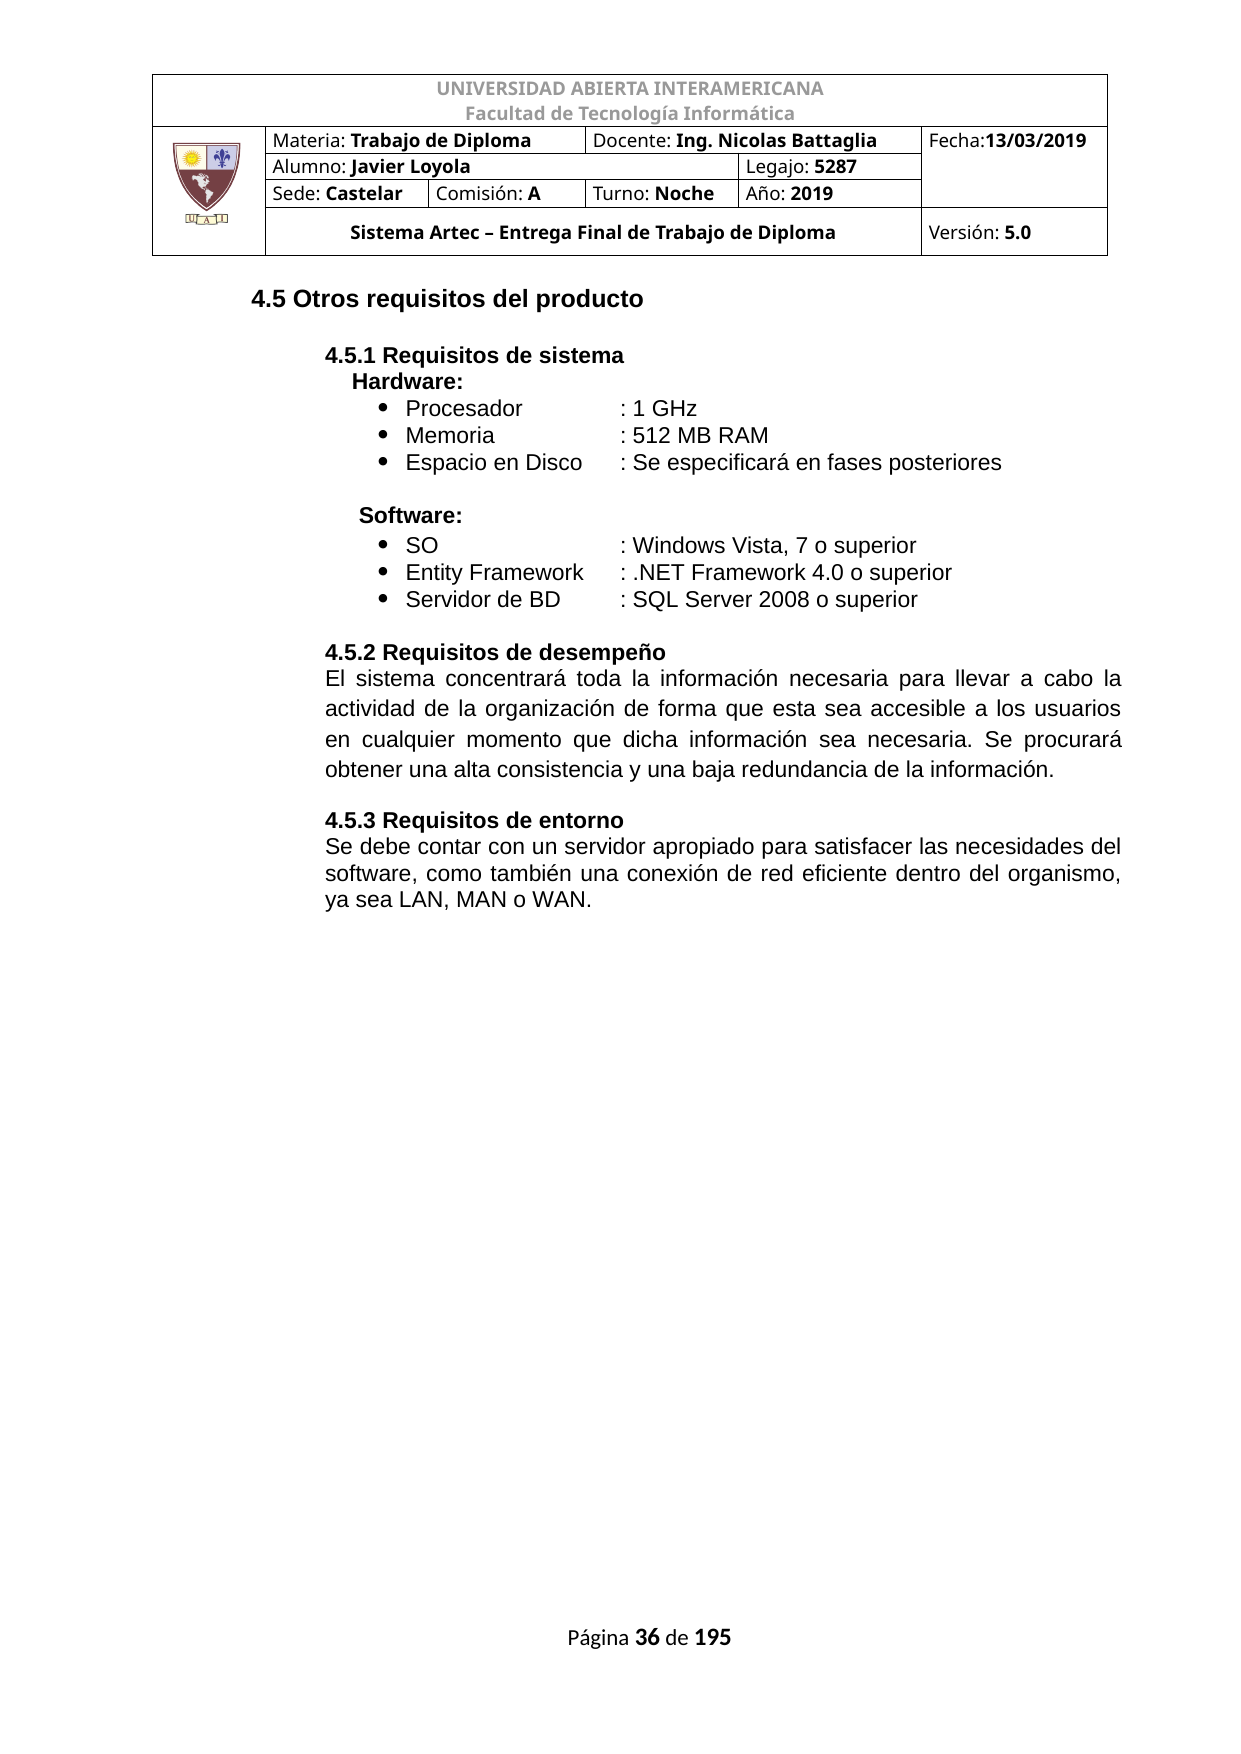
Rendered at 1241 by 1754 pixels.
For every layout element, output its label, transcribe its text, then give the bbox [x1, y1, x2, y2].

text 4.5 Otros requisitos del producto [251, 284, 1122, 313]
list SO : Windows Vista, 7 o superior [378, 532, 1122, 559]
text 4.5.2 Requisitos de desempeño [325, 639, 1122, 665]
text 4.5.1 Requisitos de sistema [325, 342, 1122, 368]
list Servidor de BD : SQL Server 2008 o superior [378, 586, 1122, 612]
text El sistema concentrará toda la información necesaria para llevar a cabo la actividad de la organización de forma que esta sea accesible a los usuarios en cualquier momento que dicha información sea necesaria. Se procurará obtener una alta consistencia y una baja redundancia de la información. [325, 665, 1122, 782]
list Procesador : 1 GHz [378, 395, 1122, 422]
list Entity Framework : .NET Framework 4.0 o superior [378, 559, 1122, 586]
text 4.5.3 Requisitos de entorno [325, 807, 1122, 833]
text Software: [358, 502, 1122, 528]
list Memoria : 512 MB RAM [378, 422, 1122, 448]
picture [157, 136, 257, 228]
text Se debe contar con un servidor apropiado para satisfacer las necesidades del software, como también una conexión de red eficiente dentro del organismo, ya sea LAN, MAN o WAN. [325, 833, 1122, 912]
list Espacio en Disco : Se especificará en fases posteriores [378, 448, 1122, 475]
text Hardware: [325, 368, 1122, 395]
